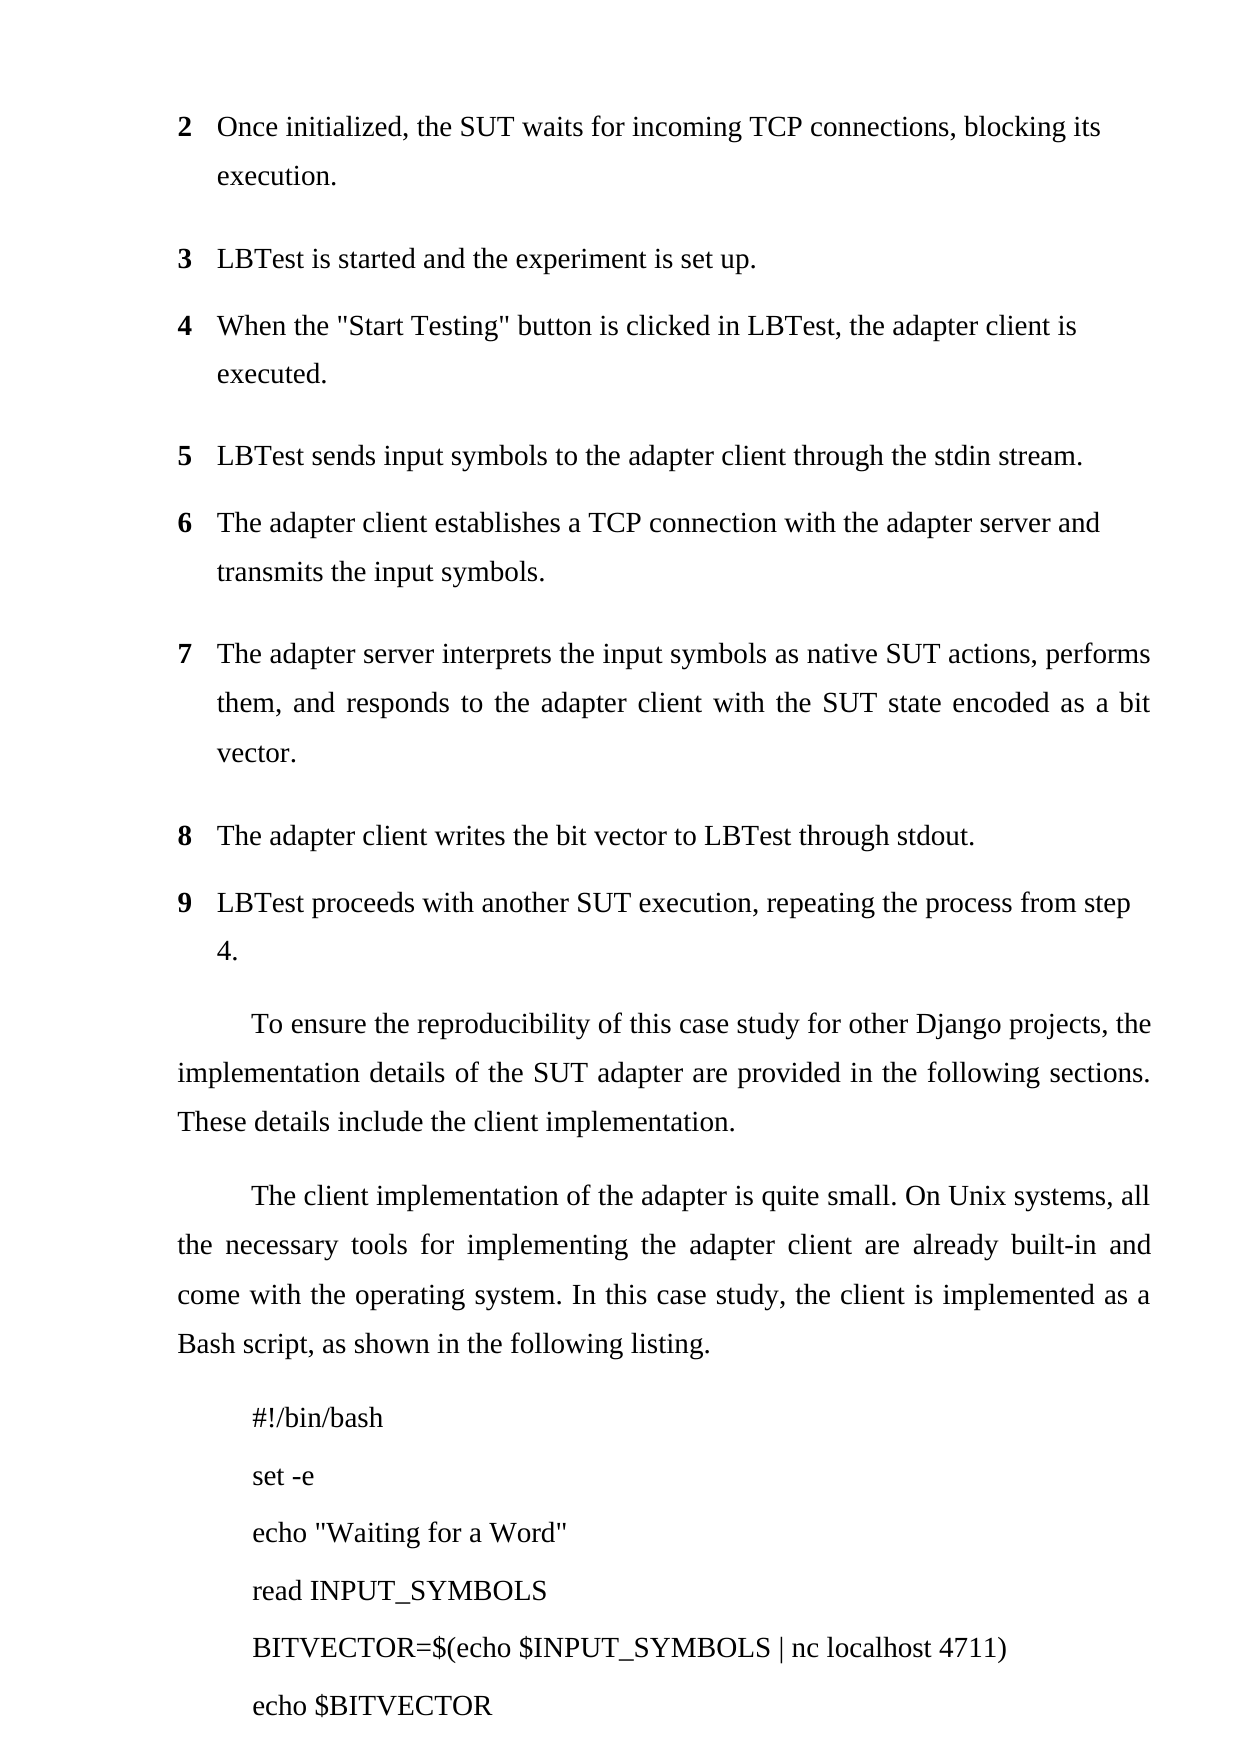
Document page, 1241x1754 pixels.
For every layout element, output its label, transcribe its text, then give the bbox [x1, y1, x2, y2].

text echo $BITVECTOR [252, 1688, 1152, 1722]
text BITVECTOR=$(echo $INPUT_SYMBOLS | nc localhost 4711) [252, 1631, 1152, 1664]
text To ensure the reproducibility of this case study for other Django projects, the implementation details of the SUT adapter are provided in the following sections. These details include the client implementation. [177, 1006, 1152, 1138]
list LBTest sends input symbols to the adapter client through the stdin stream. [177, 438, 1152, 472]
list The adapter client writes the bit vector to LBTest through stdout. [177, 818, 1152, 851]
text #!/bin/bash [252, 1400, 1152, 1434]
list Once initialized, the SUT waits for incoming TCP connections, blocking its execution. [177, 109, 1150, 192]
list LBTest is started and the experiment is set up. [177, 241, 1152, 274]
list When the "Start Testing" button is clicked in LBTest, the adapter client is executed. [177, 308, 1152, 390]
text set -e [252, 1458, 1152, 1491]
text The client implementation of the adapter is quite small. On Unix systems, all the necessary tools for implementing the adapter client are already built-in and come with the operating system. In this case study, the client is implemented as a Bash script, as shown in the following listing. [177, 1178, 1152, 1360]
text echo "Waiting for a Word" [252, 1515, 1152, 1549]
text read INPUT_SYMBOLS [252, 1573, 1152, 1606]
list LBTest proceeds with another SUT execution, repeating the process from step 4. [177, 885, 1150, 967]
list The adapter client establishes a TCP connection with the adapter server and transmits the input symbols. [177, 506, 1150, 588]
list The adapter server interprets the input symbols as native SUT actions, performs them, and responds to the adapter client with the SUT state encoded as a bit vector. [177, 636, 1152, 768]
